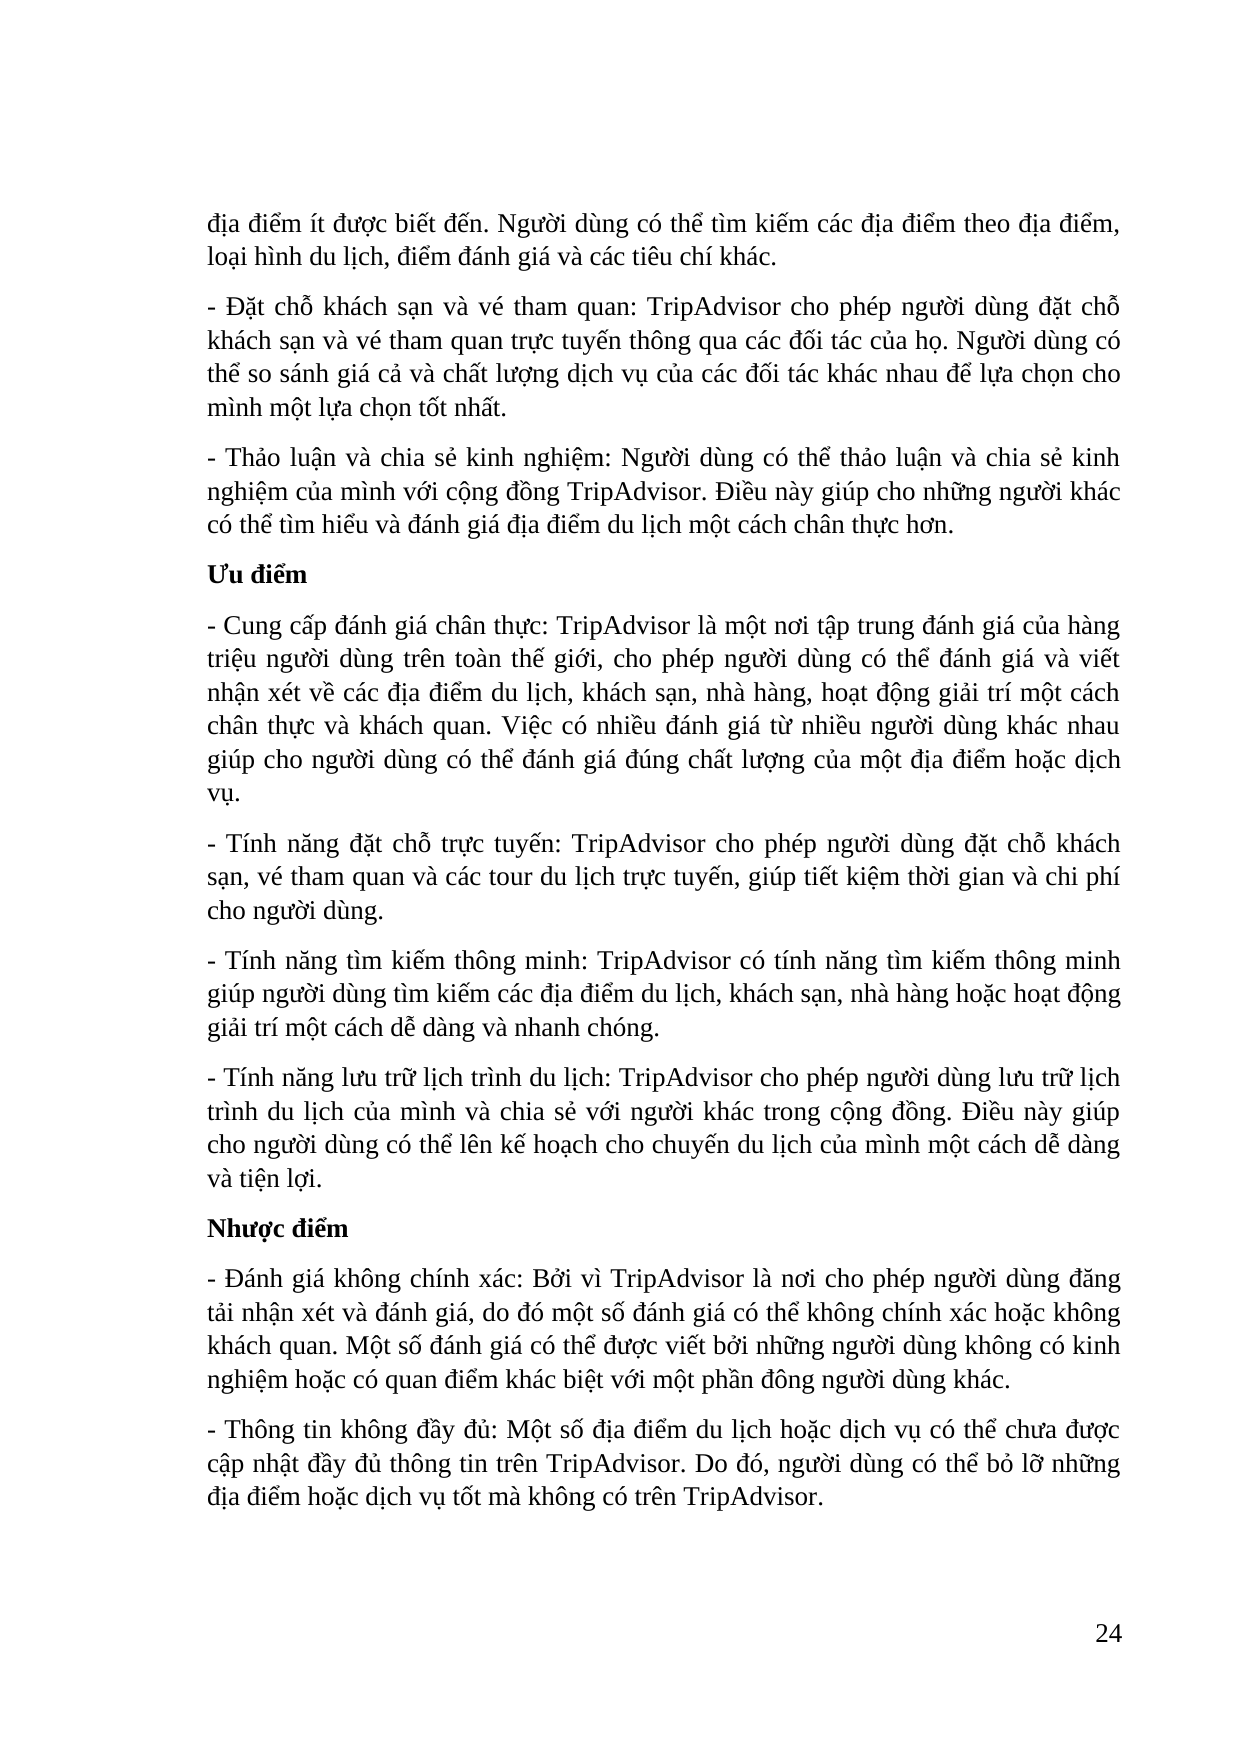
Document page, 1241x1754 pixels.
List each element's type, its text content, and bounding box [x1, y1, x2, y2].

text - Cung cấp đánh giá chân thực: TripAdvisor là một nơi tập trung đánh giá của hàng triệu người dùng trên toàn thế giới, cho phép người dùng có thể đánh giá và viết nhận xét về các địa điểm du lịch, khách sạn, nhà hàng, hoạt động giải trí một cách chân thực và khách quan. Việc có nhiều đánh giá từ nhiều người dùng khác nhau giúp cho người dùng có thể đánh giá đúng chất lượng của một địa điểm hoặc dịch vụ. [207, 609, 1122, 808]
text - Tính năng đặt chỗ trực tuyến: TripAdvisor cho phép người dùng đặt chỗ khách sạn, vé tham quan và các tour du lịch trực tuyến, giúp tiết kiệm thời gian và chi phí cho người dùng. [207, 827, 1122, 925]
text Ưu điểm [207, 559, 1122, 590]
text - Đặt chỗ khách sạn và vé tham quan: TripAdvisor cho phép người dùng đặt chỗ khách sạn và vé tham quan trực tuyến thông qua các đối tác của họ. Người dùng có thể so sánh giá cả và chất lượng dịch vụ của các đối tác khác nhau để lựa chọn cho mình một lựa chọn tốt nhất. [207, 291, 1122, 422]
text - Thông tin không đầy đủ: Một số địa điểm du lịch hoặc dịch vụ có thể chưa được cập nhật đầy đủ thông tin trên TripAdvisor. Do đó, người dùng có thể bỏ lỡ những địa điểm hoặc dịch vụ tốt mà không có trên TripAdvisor. [207, 1413, 1122, 1511]
text - Tính năng tìm kiếm thông minh: TripAdvisor có tính năng tìm kiếm thông minh giúp người dùng tìm kiếm các địa điểm du lịch, khách sạn, nhà hàng hoặc hoạt động giải trí một cách dễ dàng và nhanh chóng. [207, 944, 1122, 1042]
text Nhược điểm [207, 1212, 1122, 1243]
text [207, 207, 1122, 271]
text - Tính năng lưu trữ lịch trình du lịch: TripAdvisor cho phép người dùng lưu trữ lịch trình du lịch của mình và chia sẻ với người khác trong cộng đồng. Điều này giúp cho người dùng có thể lên kế hoạch cho chuyến du lịch của mình một cách dễ dàng và tiện lợi. [207, 1061, 1122, 1193]
text - Thảo luận và chia sẻ kinh nghiệm: Người dùng có thể thảo luận và chia sẻ kinh nghiệm của mình với cộng đồng TripAdvisor. Điều này giúp cho những người khác có thể tìm hiểu và đánh giá địa điểm du lịch một cách chân thực hơn. [207, 441, 1122, 539]
text - Đánh giá không chính xác: Bởi vì TripAdvisor là nơi cho phép người dùng đăng tải nhận xét và đánh giá, do đó một số đánh giá có thể không chính xác hoặc không khách quan. Một số đánh giá có thể được viết bởi những người dùng không có kinh nghiệm hoặc có quan điểm khác biệt với một phần đông người dùng khác. [207, 1262, 1122, 1394]
